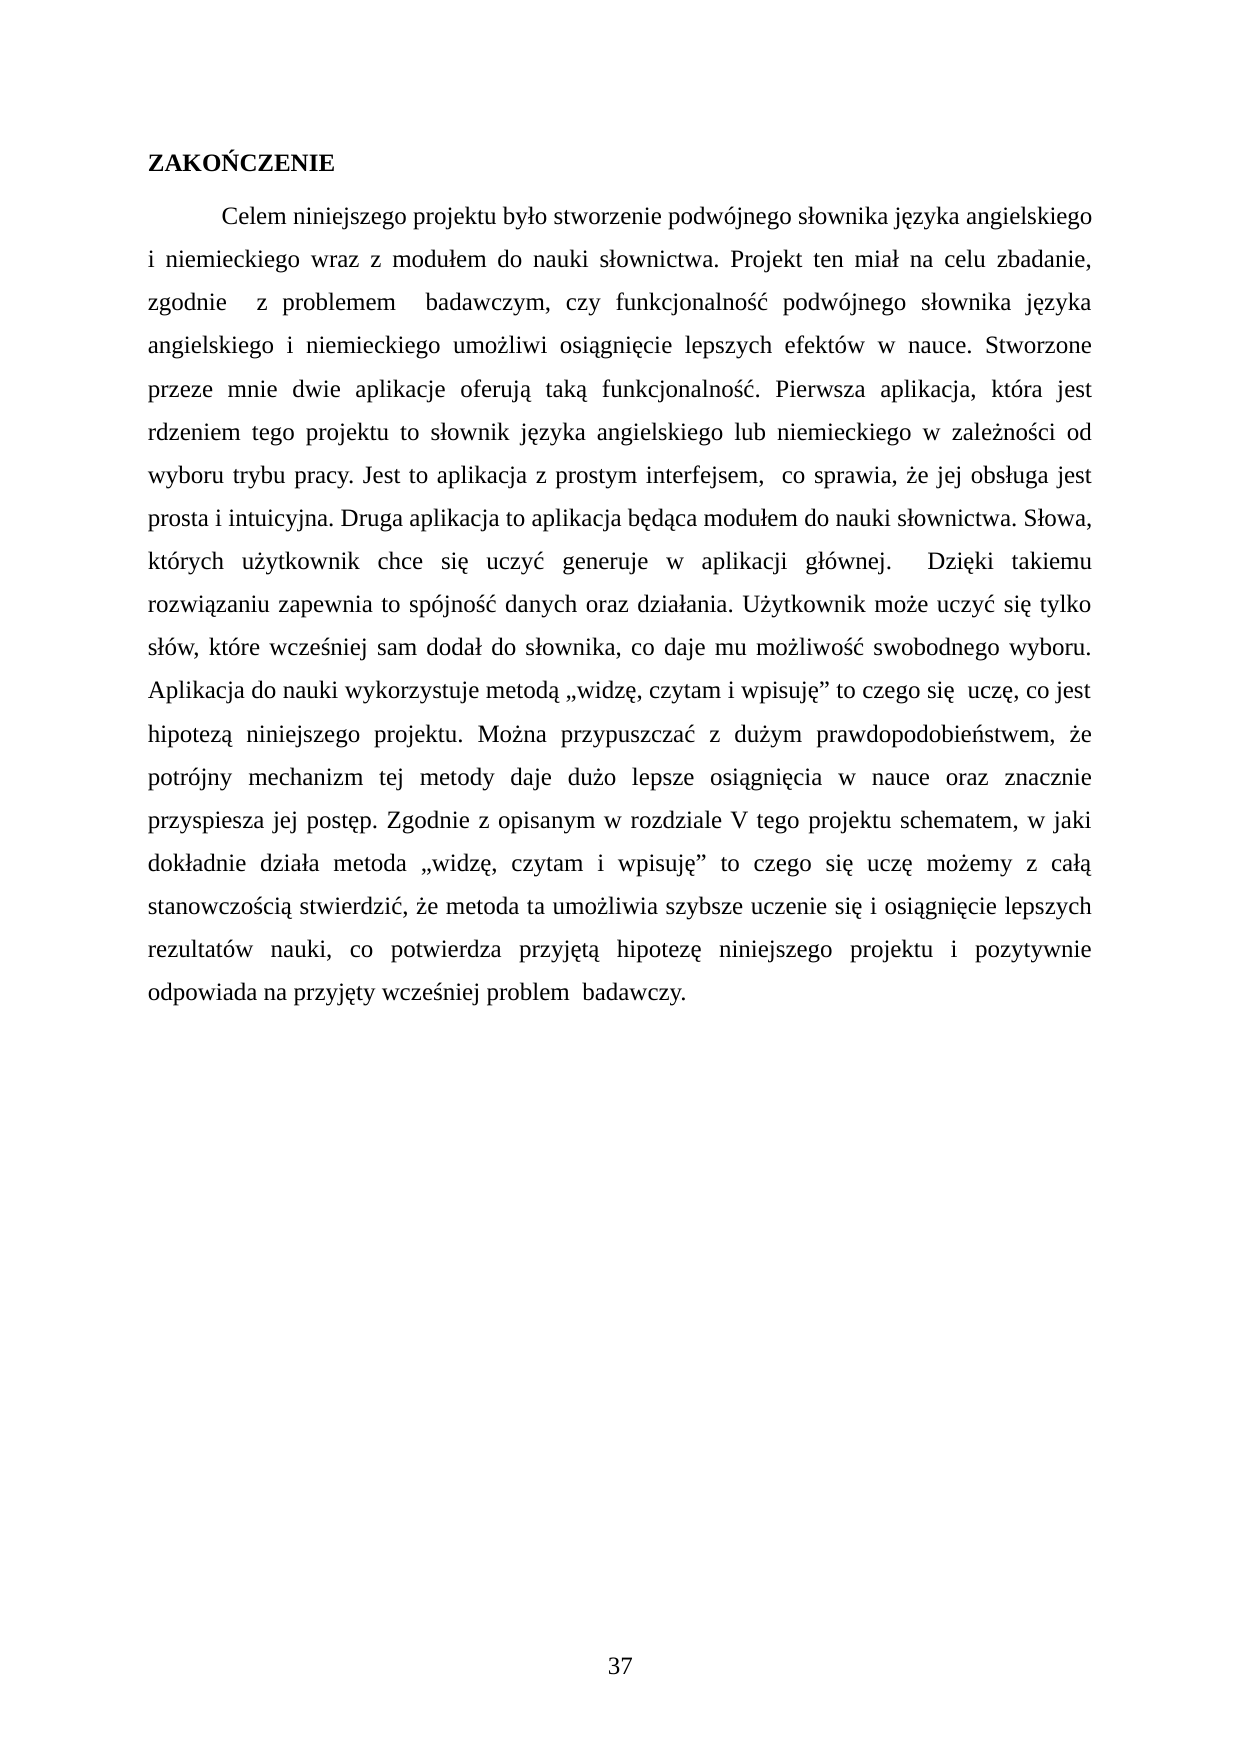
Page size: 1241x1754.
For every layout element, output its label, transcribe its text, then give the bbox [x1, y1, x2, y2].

text Celem niniejszego projektu było stworzenie podwójnego słownika języka angielskiego i niemieckiego wraz z modułem do nauki słownictwa. Projekt ten miał na celu zbadanie, zgodnie z problemem badawczym, czy funkcjonalność podwójnego słownika języka angielskiego i niemieckiego umożliwi osiągnięcie lepszych efektów w nauce. Stworzone przeze mnie dwie aplikacje oferują taką funkcjonalność. Pierwsza aplikacja, która jest rdzeniem tego projektu to słownik języka angielskiego lub niemieckiego w zależności od wyboru trybu pracy. Jest to aplikacja z prostym interfejsem, co sprawia, że jej obsługa jest prosta i intuicyjna. Druga aplikacja to aplikacja będąca modułem do nauki słownictwa. Słowa, których użytkownik chce się uczyć generuje w aplikacji głównej. Dzięki takiemu rozwiązaniu zapewnia to spójność danych oraz działania. Użytkownik może uczyć się tylko słów, które wcześniej sam dodał do słownika, co daje mu możliwość swobodnego wyboru. Aplikacja do nauki wykorzystuje metodą „widzę, czytam i wpisuję” to czego się uczę, co jest hipotezą niniejszego projektu. Można przypuszczać z dużym prawdopodobieństwem, że potrójny mechanizm tej metody daje dużo lepsze osiągnięcia w nauce oraz znacznie przyspiesza jej postęp. Zgodnie z opisanym w rozdziale V tego projektu schematem, w jaki dokładnie działa metoda „widzę, czytam i wpisuję” to czego się uczę możemy z całą stanowczością stwierdzić, że metoda ta umożliwia szybsze uczenie się i osiągnięcie lepszych rezultatów nauki, co potwierdza przyjętą hipotezę niniejszego projektu i pozytywnie odpowiada na przyjęty wcześniej problem badawczy. [148, 201, 1093, 1006]
text ZAKOŃCZENIE [148, 148, 1093, 176]
